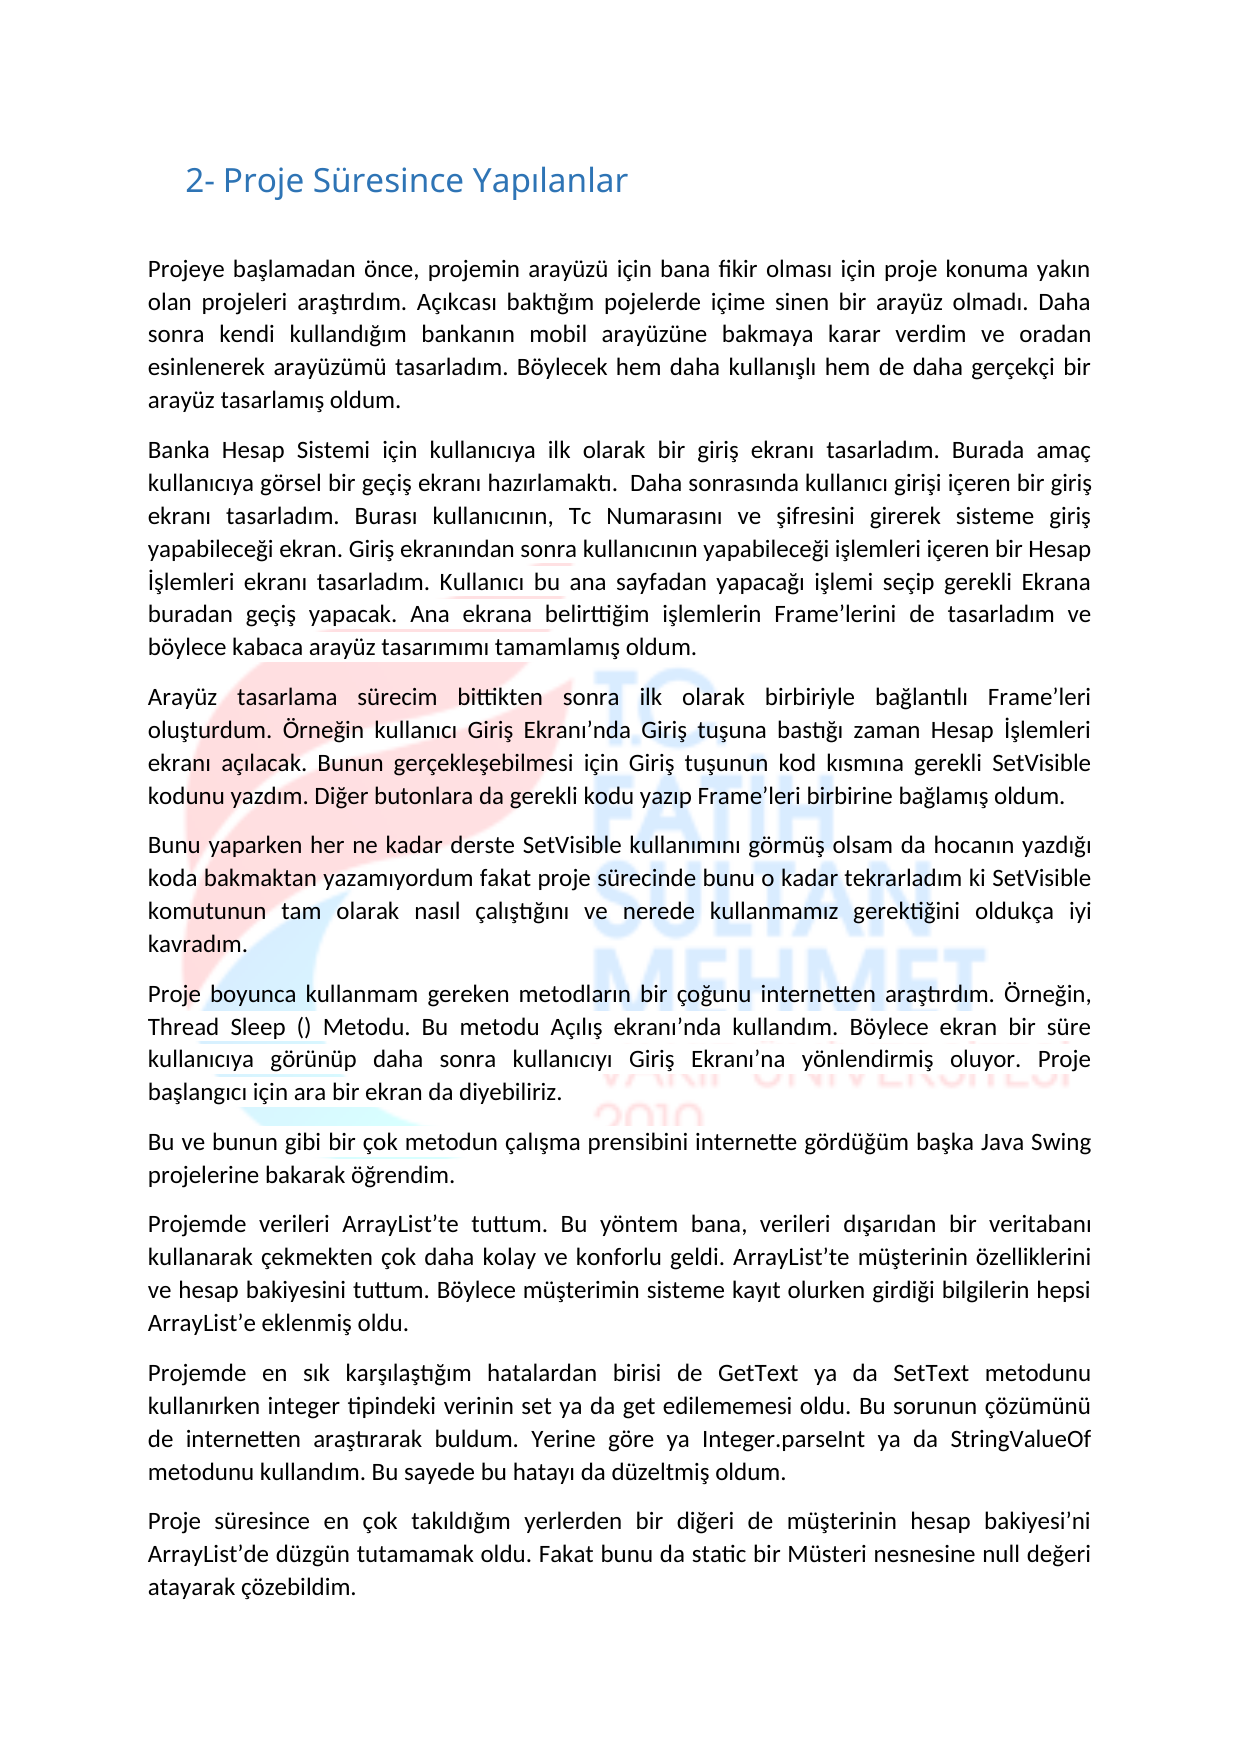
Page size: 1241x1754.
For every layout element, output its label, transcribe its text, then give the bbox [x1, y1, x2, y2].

text Arayüz tasarlama sürecim bittikten sonra ilk olarak birbiriyle bağlantılı Frame’leri oluşturdum. Örneğin kullanıcı Giriş Ekranı’nda Giriş tuşuna bastığı zaman Hesap İşlemleri ekranı açılacak. Bunun gerçekleşebilmesi için Giriş tuşunun kod kısmına gerekli SetVisible kodunu yazdım. Diğer butonlara da gerekli kodu yazıp Frame’leri birbirine bağlamış oldum. [148, 681, 1093, 810]
text Bu ve bunun gibi bir çok metodun çalışma prensibini internette gördüğüm başka Java Swing projelerine bakarak öğrendim. [148, 1157, 1093, 1189]
subtitle Proje Süresince Yapılanlar [185, 157, 1093, 202]
text Proje boyunca kullanmam gereken metodların bir çoğunu internetten araştırdım. Örneğin, Thread Sleep () Metodu. Bu metodu Açılış ekranı’nda kullandım. Böylece ekran bir süre kullanıcıya görünüp daha sonra kullanıcıyı Giriş Ekranı’na yönlendirmiş oluyor. Proje başlangıcı için ara bir ekran da diyebiliriz. [148, 978, 1093, 1011]
text Projemde en sık karşılaştığım hatalardan birisi de GetText ya da SetText metodunu kullanırken integer tipindeki verinin set ya da get edilememesi oldu. Bu sorunun çözümünü de internetten araştırarak buldum. Yerine göre ya Integer.parseInt ya da StringValueOf metodunu kullandım. Bu sayede bu hatayı da düzeltmiş oldum. [148, 1357, 1093, 1486]
text Proje boyunca kullanmam gereken metodların bir çoğunu internetten araştırdım. Örneğin, Thread Sleep () Metodu. Bu metodu Açılış ekranı’nda kullandım. Böylece ekran bir süre kullanıcıya görünüp daha sonra kullanıcıyı Giriş Ekranı’na yönlendirmiş oluyor. Proje başlangıcı için ara bir ekran da diyebiliriz. [148, 1074, 1093, 1107]
text Bunu yaparken her ne kadar derste SetVisible kullanımını görmüş olsam da hocanın yazdığı koda bakmaktan yazamıyordum fakat proje sürecinde bunu o kadar tekrarladım ki SetVisible komutunun tam olarak nasıl çalıştığını ve nerede kullanmamız gerektiğini oldukça iyi kavradım. [148, 829, 1093, 959]
text Proje süresince en çok takıldığım yerlerden bir diğeri de müşterinin hesap bakiyesi’ni ArrayList’de düzgün tutamamak oldu. Fakat bunu da static bir Müsteri nesnesine null değeri atayarak çözebildim. [148, 1505, 1093, 1602]
text Projemde verileri ArrayList’te tuttum. Bu yöntem bana, verileri dışarıdan bir veritabanı kullanarak çekmekten çok daha kolay ve konforlu geldi. ArrayList’te müşterinin özelliklerini ve hesap bakiyesini tuttum. Böylece müşterimin sisteme kayıt olurken girdiği bilgilerin hepsi ArrayList’e eklenmiş oldu. [148, 1209, 1093, 1338]
text Projeye başlamadan önce, projemin arayüzü için bana fikir olması için proje konuma yakın olan projeleri araştırdım. Açıkcası baktığım pojelerde içime sinen bir arayüz olmadı. Daha sonra kendi kullandığım bankanın mobil arayüzüne bakmaya karar verdim ve oradan esinlenerek arayüzümü tasarladım. Böylecek hem daha kullanışlı hem de daha gerçekçi bir arayüz tasarlamış oldum. [148, 253, 1093, 415]
